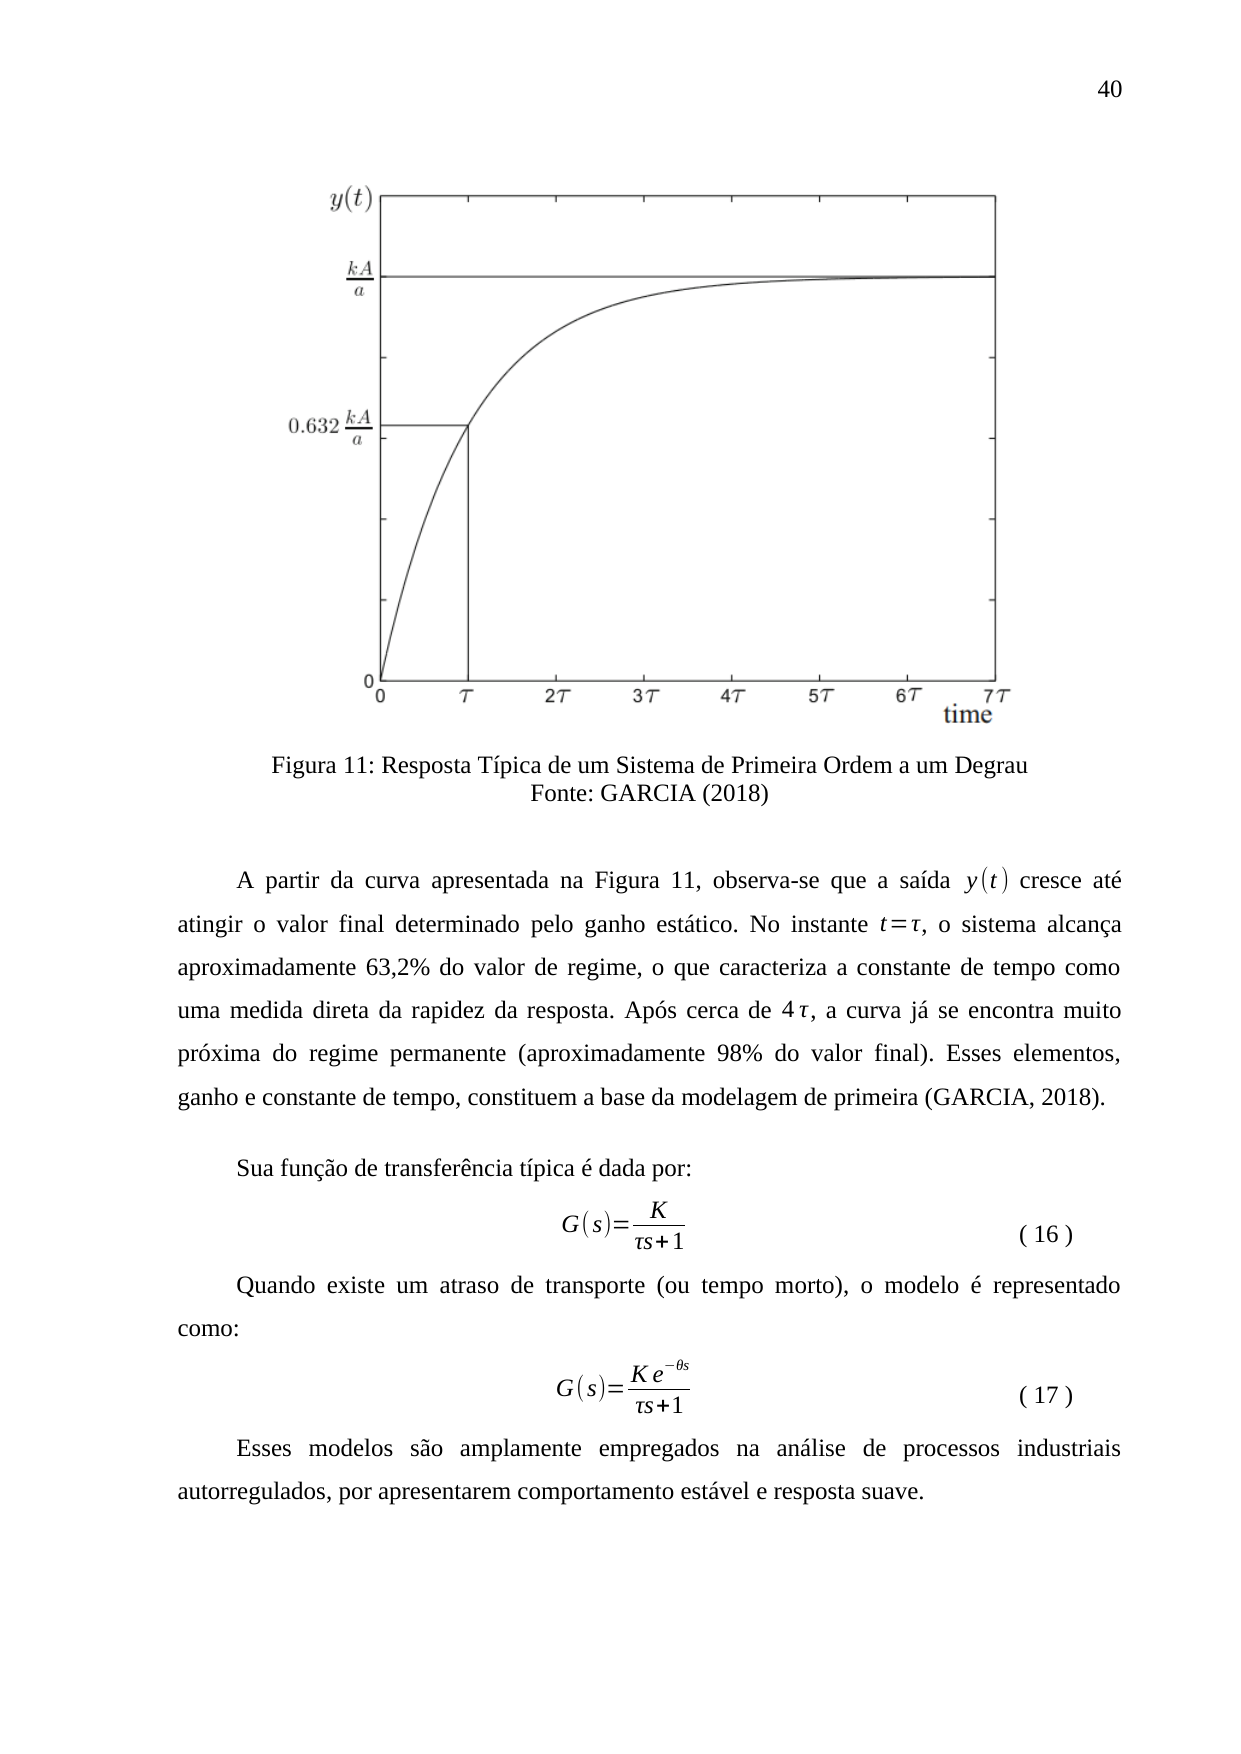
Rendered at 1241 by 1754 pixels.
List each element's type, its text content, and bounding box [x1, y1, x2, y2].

text Quando existe um atraso de transporte (ou tempo morto), o modelo é representado como: [177, 1270, 1122, 1342]
picture [273, 177, 1026, 736]
table_header [993, 1356, 1104, 1433]
text A partir da curva apresentada na Figura 11, observa-se que a saída cresce até atingir o valor final determinado pelo ganho estático. No instante , o sistema alcança aproximadamente 63,2% do valor de regime, o que caracteriza a constante de tempo como uma medida direta da rapidez da resposta. Após cerca de , a curva já se encontra muito próxima do regime permanente (aproximadamente 98% do valor final). Esses elementos, ganho e constante de tempo, constituem a base da modelagem de primeira (GARCIA, 2018). [177, 865, 1122, 1110]
text Sua função de transferência típica é dada por: [177, 1153, 1122, 1182]
table_header [195, 1197, 993, 1270]
table_header [993, 1197, 1104, 1270]
text Esses modelos são amplamente empregados na análise de processos industriais autorregulados, por apresentarem comportamento estável e resposta suave. [177, 1433, 1122, 1505]
table_header [195, 1356, 993, 1433]
text Fonte: GARCIA (2018) [177, 778, 1122, 807]
text Figura 11: Resposta Típica de um Sistema de Primeira Ordem a um Degrau [177, 750, 1122, 778]
